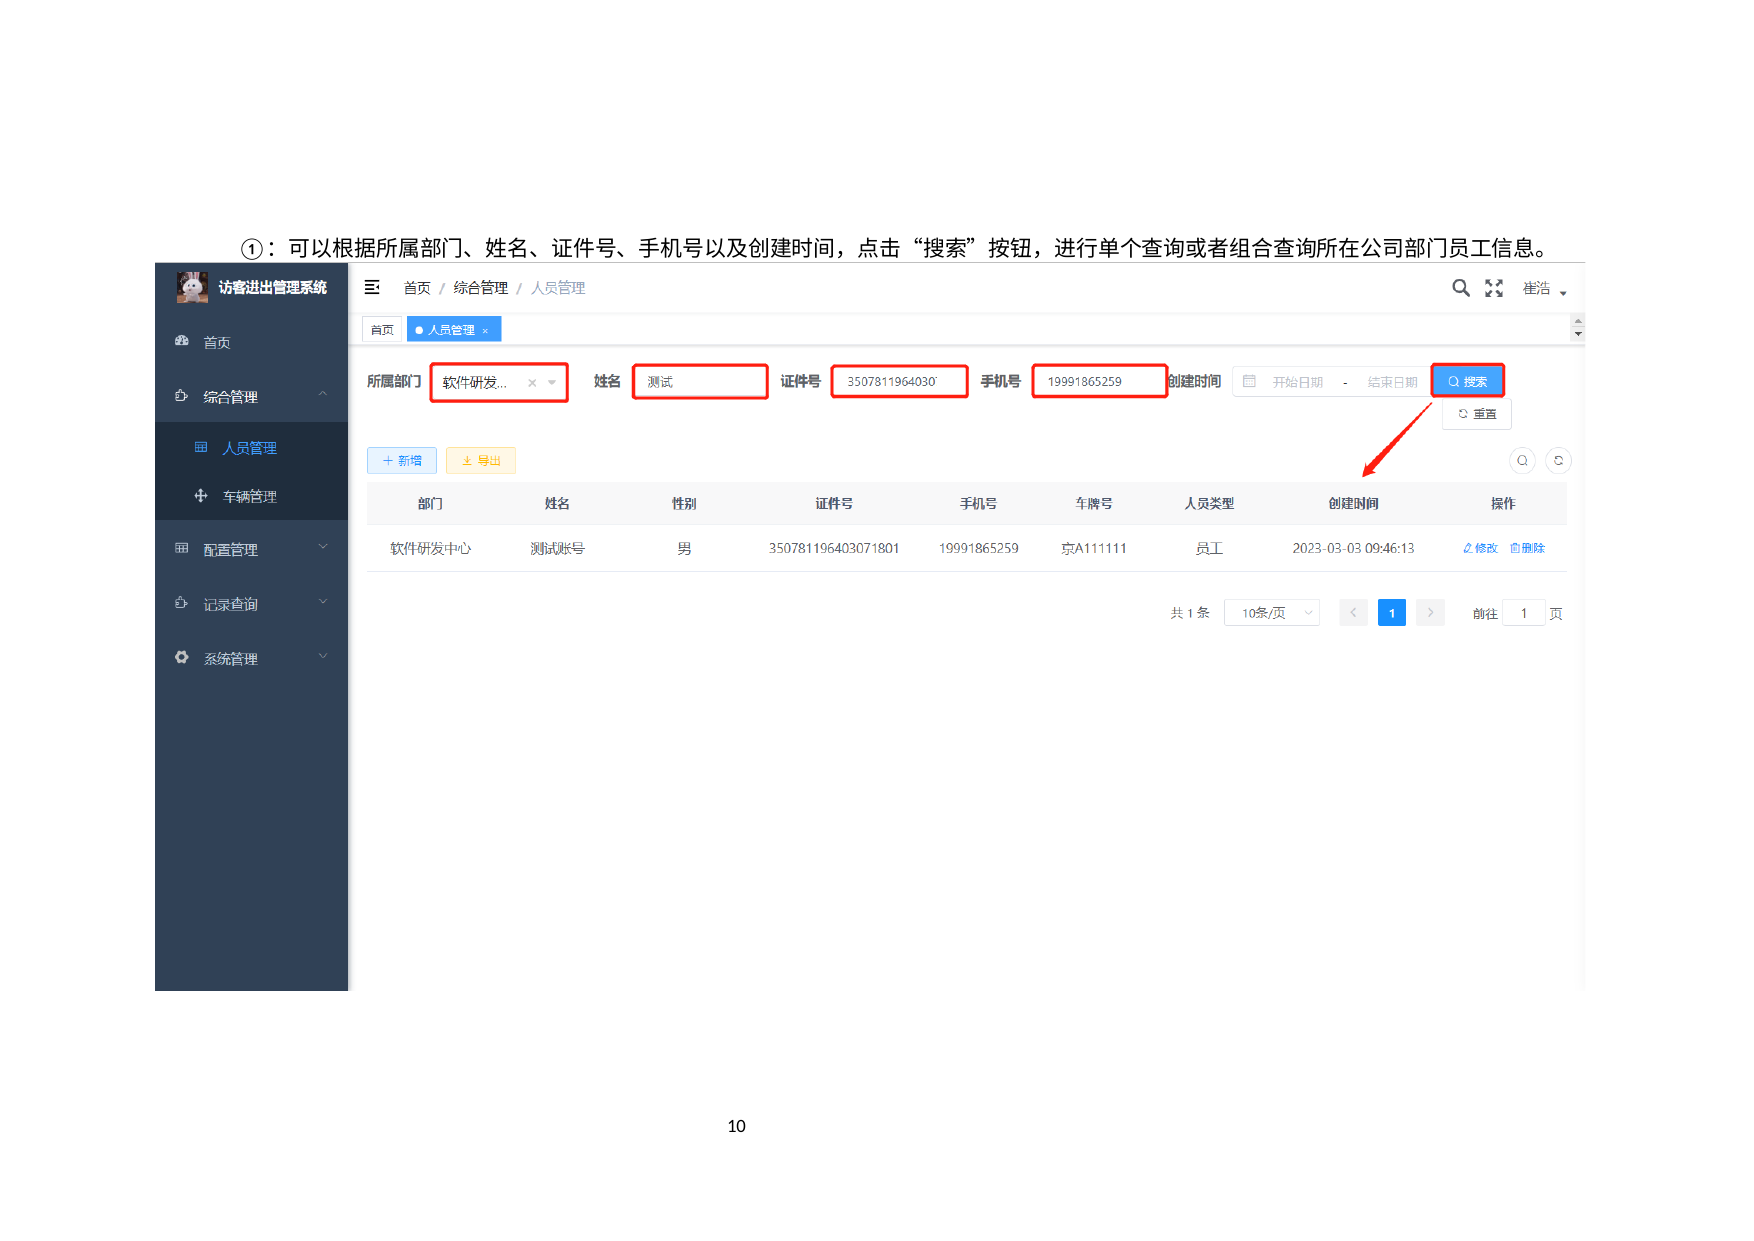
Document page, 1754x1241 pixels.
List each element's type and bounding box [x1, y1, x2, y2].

picture [155, 262, 1586, 991]
